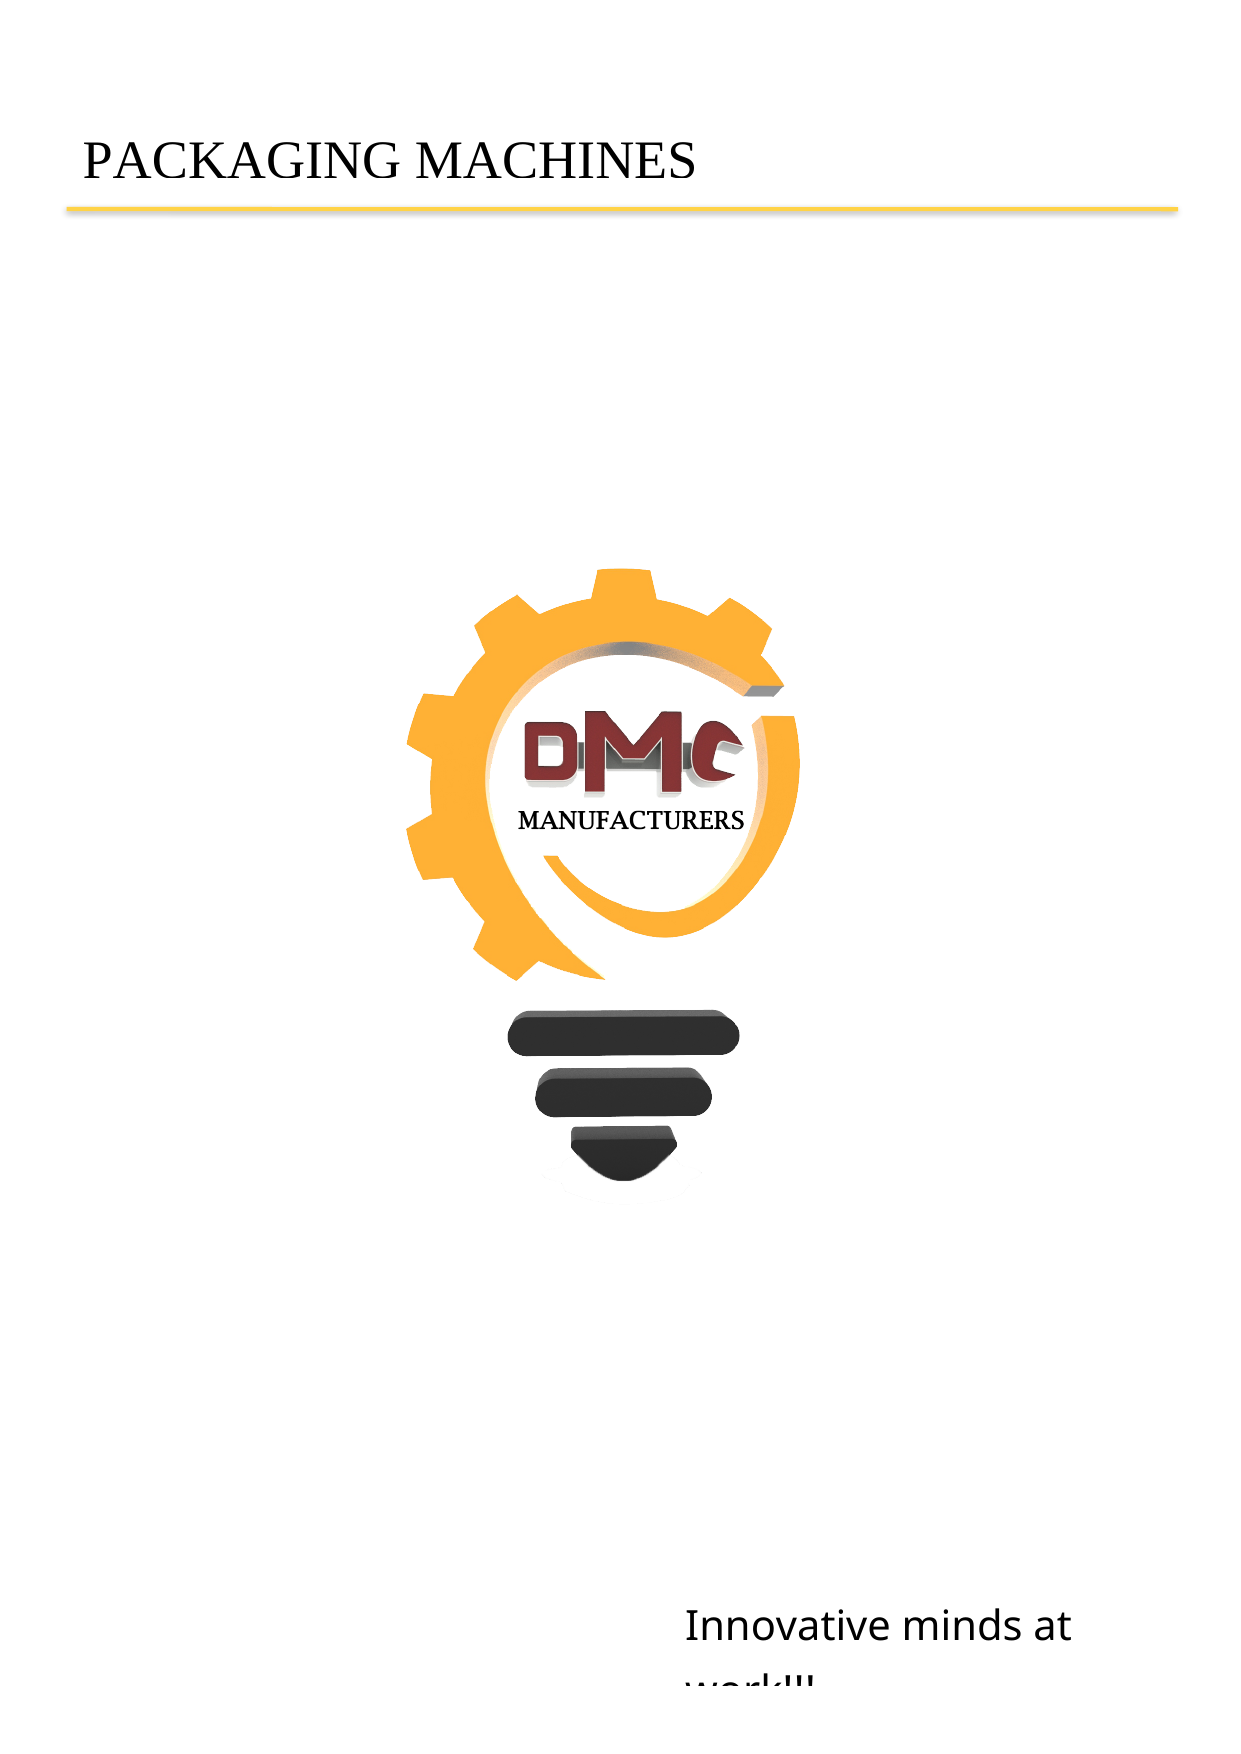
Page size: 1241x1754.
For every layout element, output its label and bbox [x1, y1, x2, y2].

picture [337, 477, 900, 1253]
